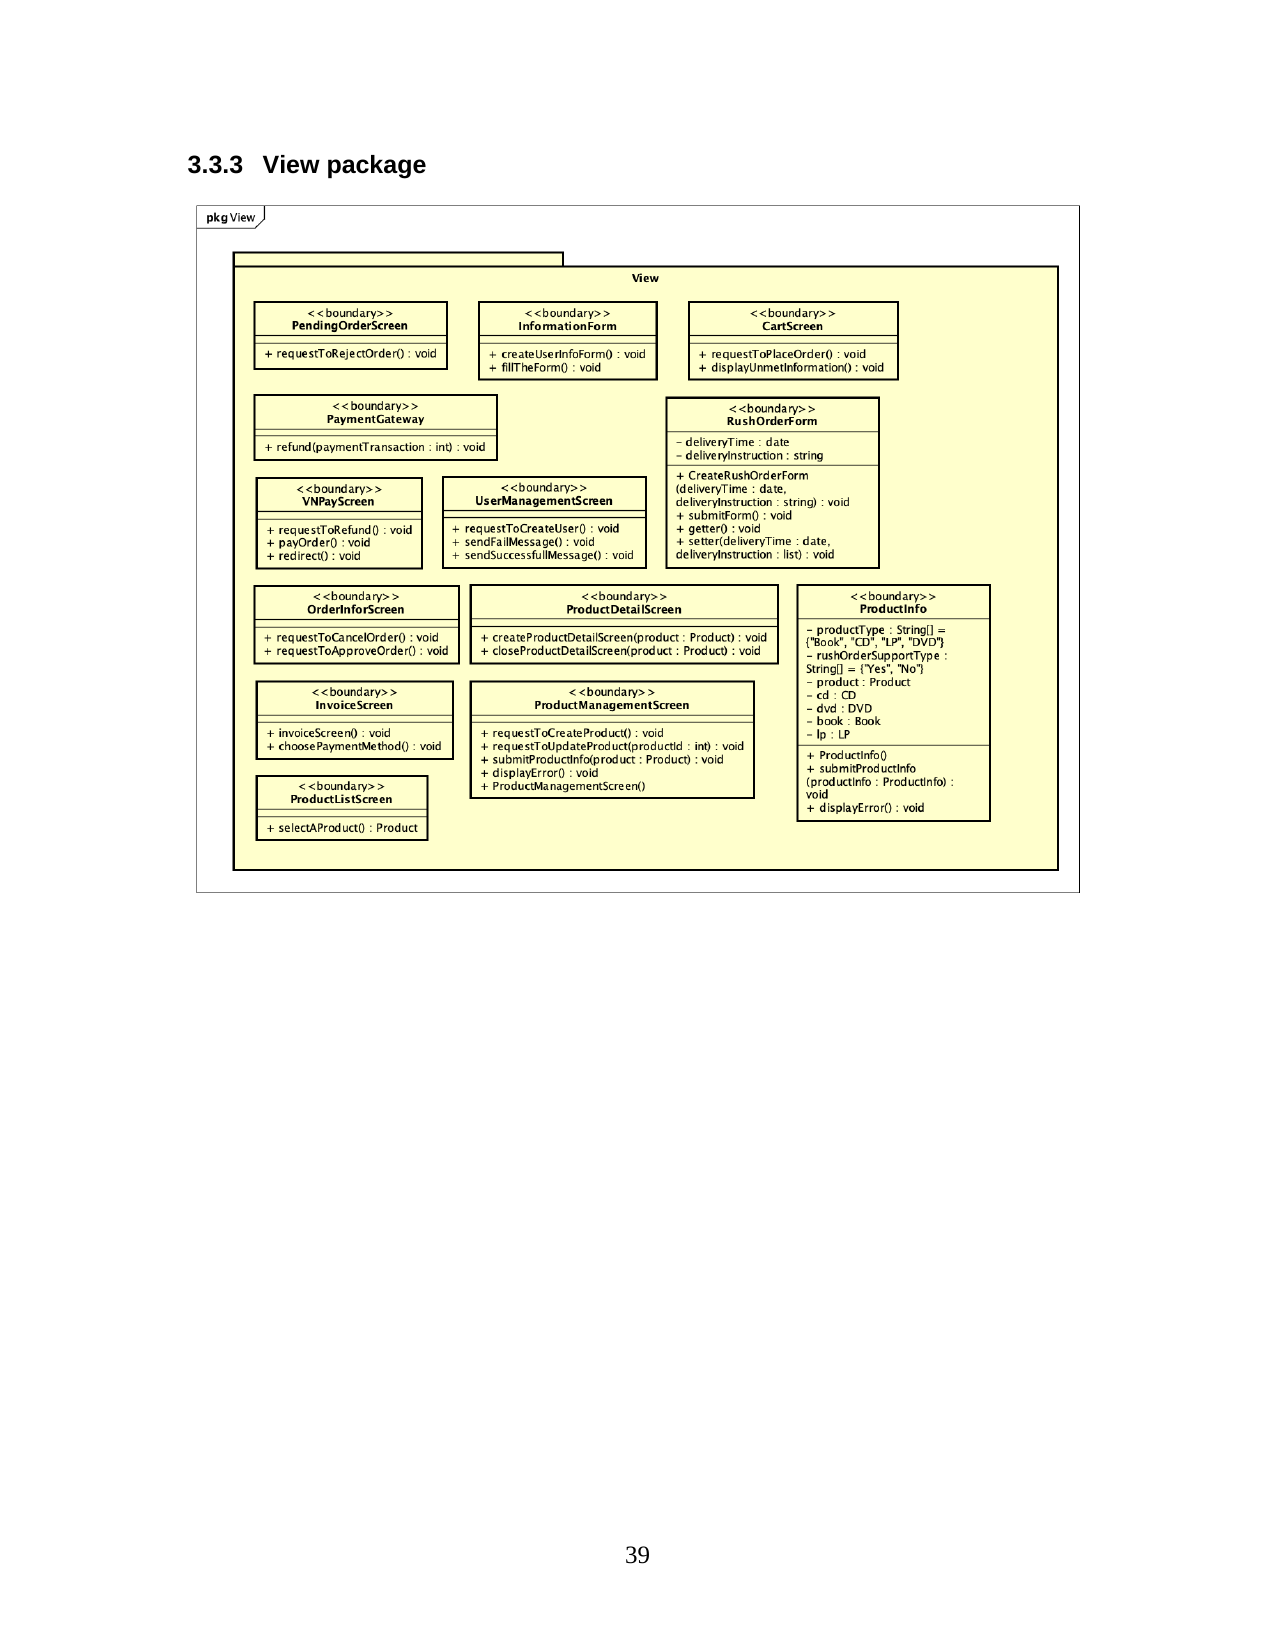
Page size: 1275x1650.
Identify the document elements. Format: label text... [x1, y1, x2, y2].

subtitle View package [187, 150, 1087, 179]
picture [187, 197, 1088, 902]
